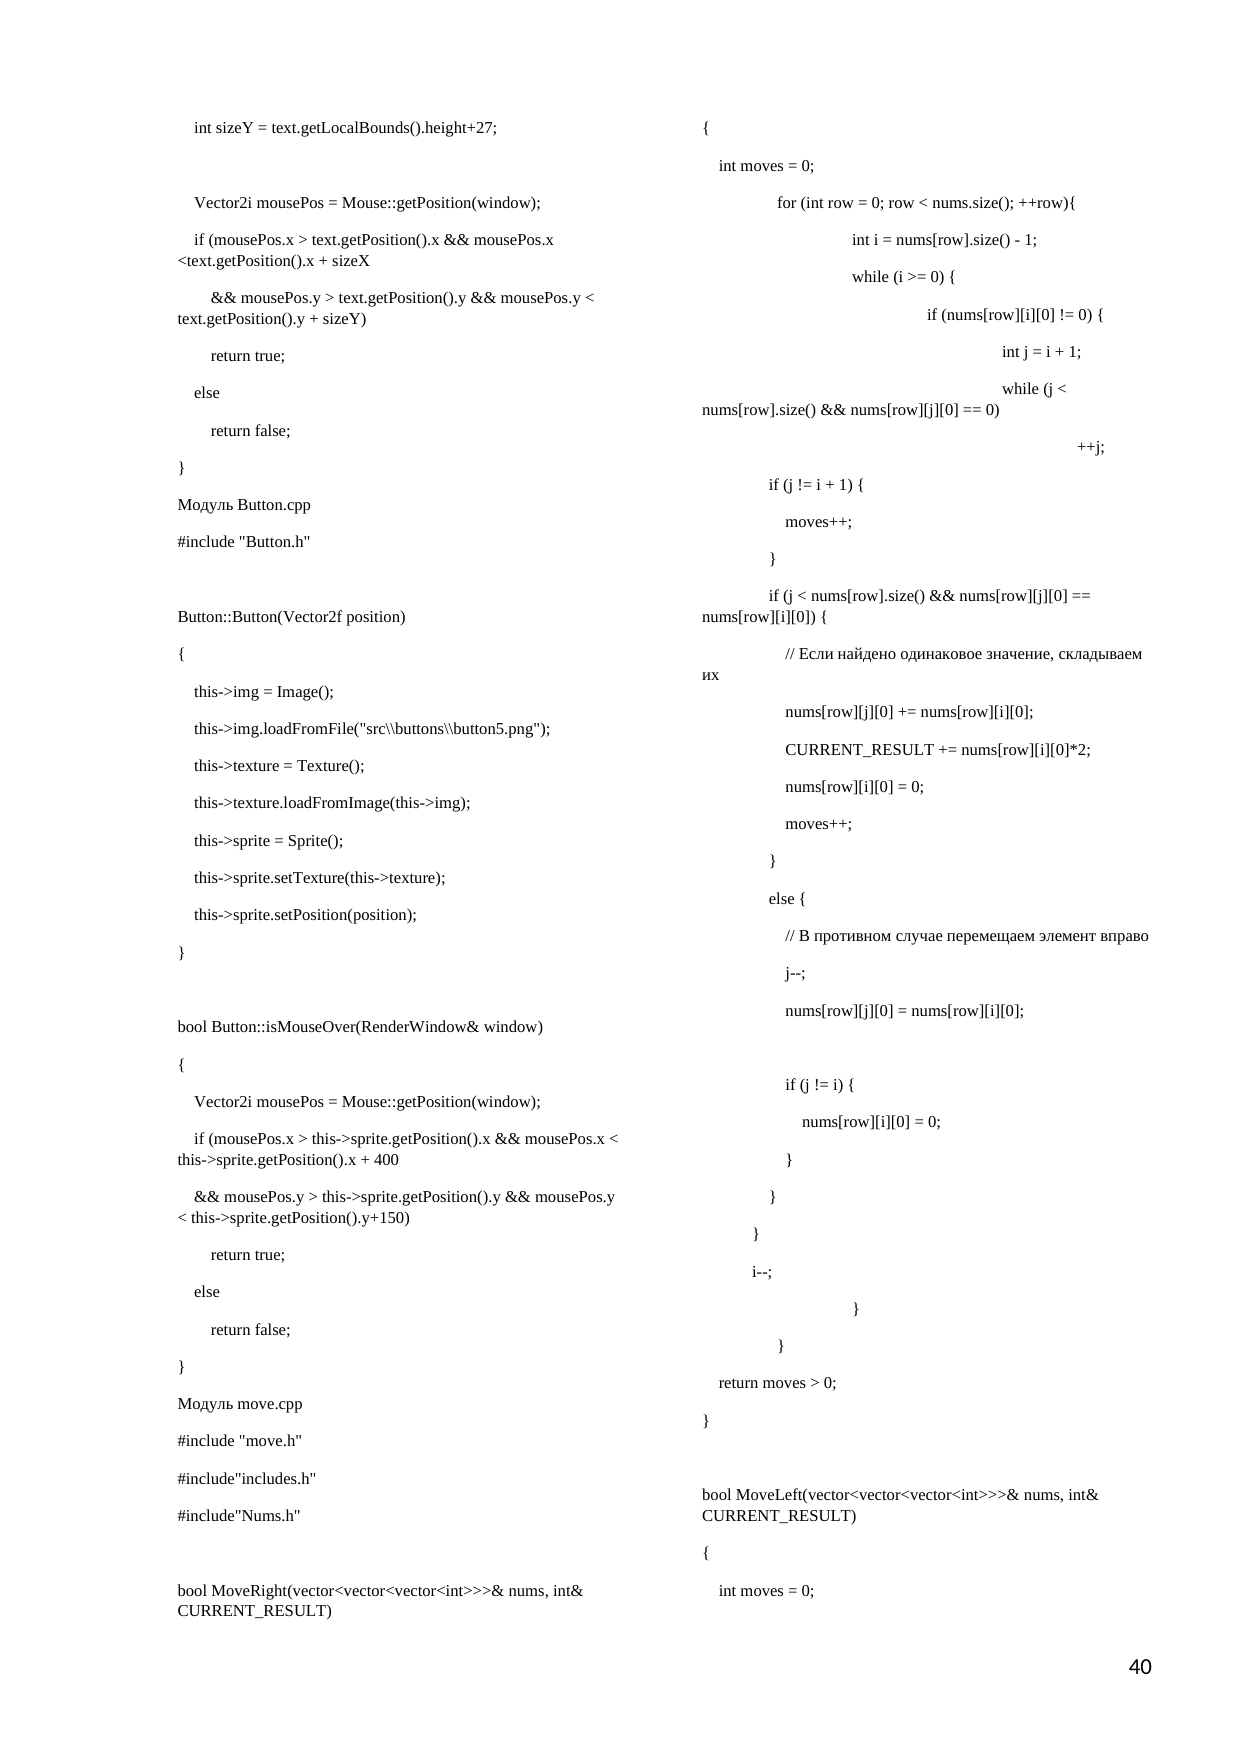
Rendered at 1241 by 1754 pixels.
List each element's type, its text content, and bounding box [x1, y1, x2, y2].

text // В противном случае перемещаем элемент вправо [702, 926, 1152, 945]
text this->texture = Texture(); [177, 756, 627, 775]
text Vector2i mousePos = Mouse::getPosition(window); [177, 193, 627, 212]
text else [177, 383, 627, 402]
text && mousePos.y > text.getPosition().y && mousePos.y < text.getPosition().y + sizeY) [177, 288, 627, 328]
text } [702, 1187, 1152, 1206]
text this->sprite.setTexture(this->texture); [177, 868, 627, 887]
text && mousePos.y > this->sprite.getPosition().y && mousePos.y < this->sprite.getPosition().y+150) [177, 1187, 627, 1227]
text j--; [702, 963, 1152, 982]
text } [702, 1224, 1152, 1243]
text Модуль move.cpp [177, 1394, 627, 1413]
text moves++; [702, 814, 1152, 833]
text { [177, 644, 627, 663]
text else [177, 1282, 627, 1301]
text if (j != i + 1) { [702, 474, 1152, 493]
text return moves > 0; [702, 1373, 1152, 1392]
text bool MoveRight(vector<vector<vector<int>>>& nums, int& CURRENT_RESULT) [177, 1580, 627, 1620]
text Модуль Button.cpp [177, 495, 627, 514]
text if (j < nums[row].size() && nums[row][j][0] == nums[row][i][0]) { [702, 586, 1152, 626]
text Button::Button(Vector2f position) [177, 607, 627, 626]
text while (i >= 0) { [702, 267, 1152, 286]
text this->sprite.setPosition(position); [177, 905, 627, 924]
text } [702, 1299, 1152, 1318]
text } [702, 851, 1152, 870]
text bool Button::isMouseOver(RenderWindow& window) [177, 1017, 627, 1036]
text return false; [177, 1319, 627, 1338]
text #include "move.h" [177, 1431, 627, 1450]
text int sizeY = text.getLocalBounds().height+27; [177, 118, 627, 137]
text int moves = 0; [702, 1580, 1152, 1599]
text this->img.loadFromFile("src\\buttons\\button5.png"); [177, 719, 627, 738]
text } [702, 1336, 1152, 1355]
text nums[row][j][0] += nums[row][i][0]; [702, 702, 1152, 721]
text if (mousePos.x > this->sprite.getPosition().x && mousePos.x < this->sprite.getPosition().x + 400 [177, 1129, 627, 1169]
text #include"Nums.h" [177, 1506, 627, 1525]
text int i = nums[row].size() - 1; [702, 230, 1152, 249]
text i--; [702, 1261, 1152, 1281]
text nums[row][i][0] = 0; [702, 777, 1152, 796]
text } [702, 1411, 1152, 1430]
text // Если найдено одинаковое значение, складываем их [702, 644, 1152, 684]
text if (mousePos.x > text.getPosition().x && mousePos.x <text.getPosition().x + sizeX [177, 230, 627, 270]
text else { [702, 888, 1152, 908]
text { [177, 1054, 627, 1073]
text } [177, 458, 627, 477]
text if (nums[row][i][0] != 0) { [702, 304, 1152, 324]
text nums[row][j][0] = nums[row][i][0]; [702, 1000, 1152, 1019]
text return true; [177, 346, 627, 365]
text int j = i + 1; [702, 342, 1152, 361]
text { [702, 118, 1152, 137]
text Vector2i mousePos = Mouse::getPosition(window); [177, 1092, 627, 1111]
text #include"includes.h" [177, 1468, 627, 1488]
text } [702, 1149, 1152, 1169]
text return false; [177, 420, 627, 439]
text nums[row][i][0] = 0; [702, 1112, 1152, 1131]
text this->img = Image(); [177, 681, 627, 701]
text CURRENT_RESULT += nums[row][i][0]*2; [702, 739, 1152, 758]
text bool MoveLeft(vector<vector<vector<int>>>& nums, int& CURRENT_RESULT) [702, 1485, 1152, 1525]
text return true; [177, 1245, 627, 1264]
text } [177, 942, 627, 962]
text for (int row = 0; row < nums.size(); ++row){ [702, 193, 1152, 212]
text int moves = 0; [702, 155, 1152, 174]
text moves++; [702, 512, 1152, 531]
text this->texture.loadFromImage(this->img); [177, 793, 627, 812]
text { [702, 1543, 1152, 1562]
text #include "Button.h" [177, 532, 627, 551]
text } [177, 1357, 627, 1376]
text this->sprite = Sprite(); [177, 831, 627, 850]
text ++j; [702, 437, 1152, 456]
text while (j < nums[row].size() && nums[row][j][0] == 0) [702, 379, 1152, 419]
text if (j != i) { [702, 1075, 1152, 1094]
text } [702, 549, 1152, 568]
